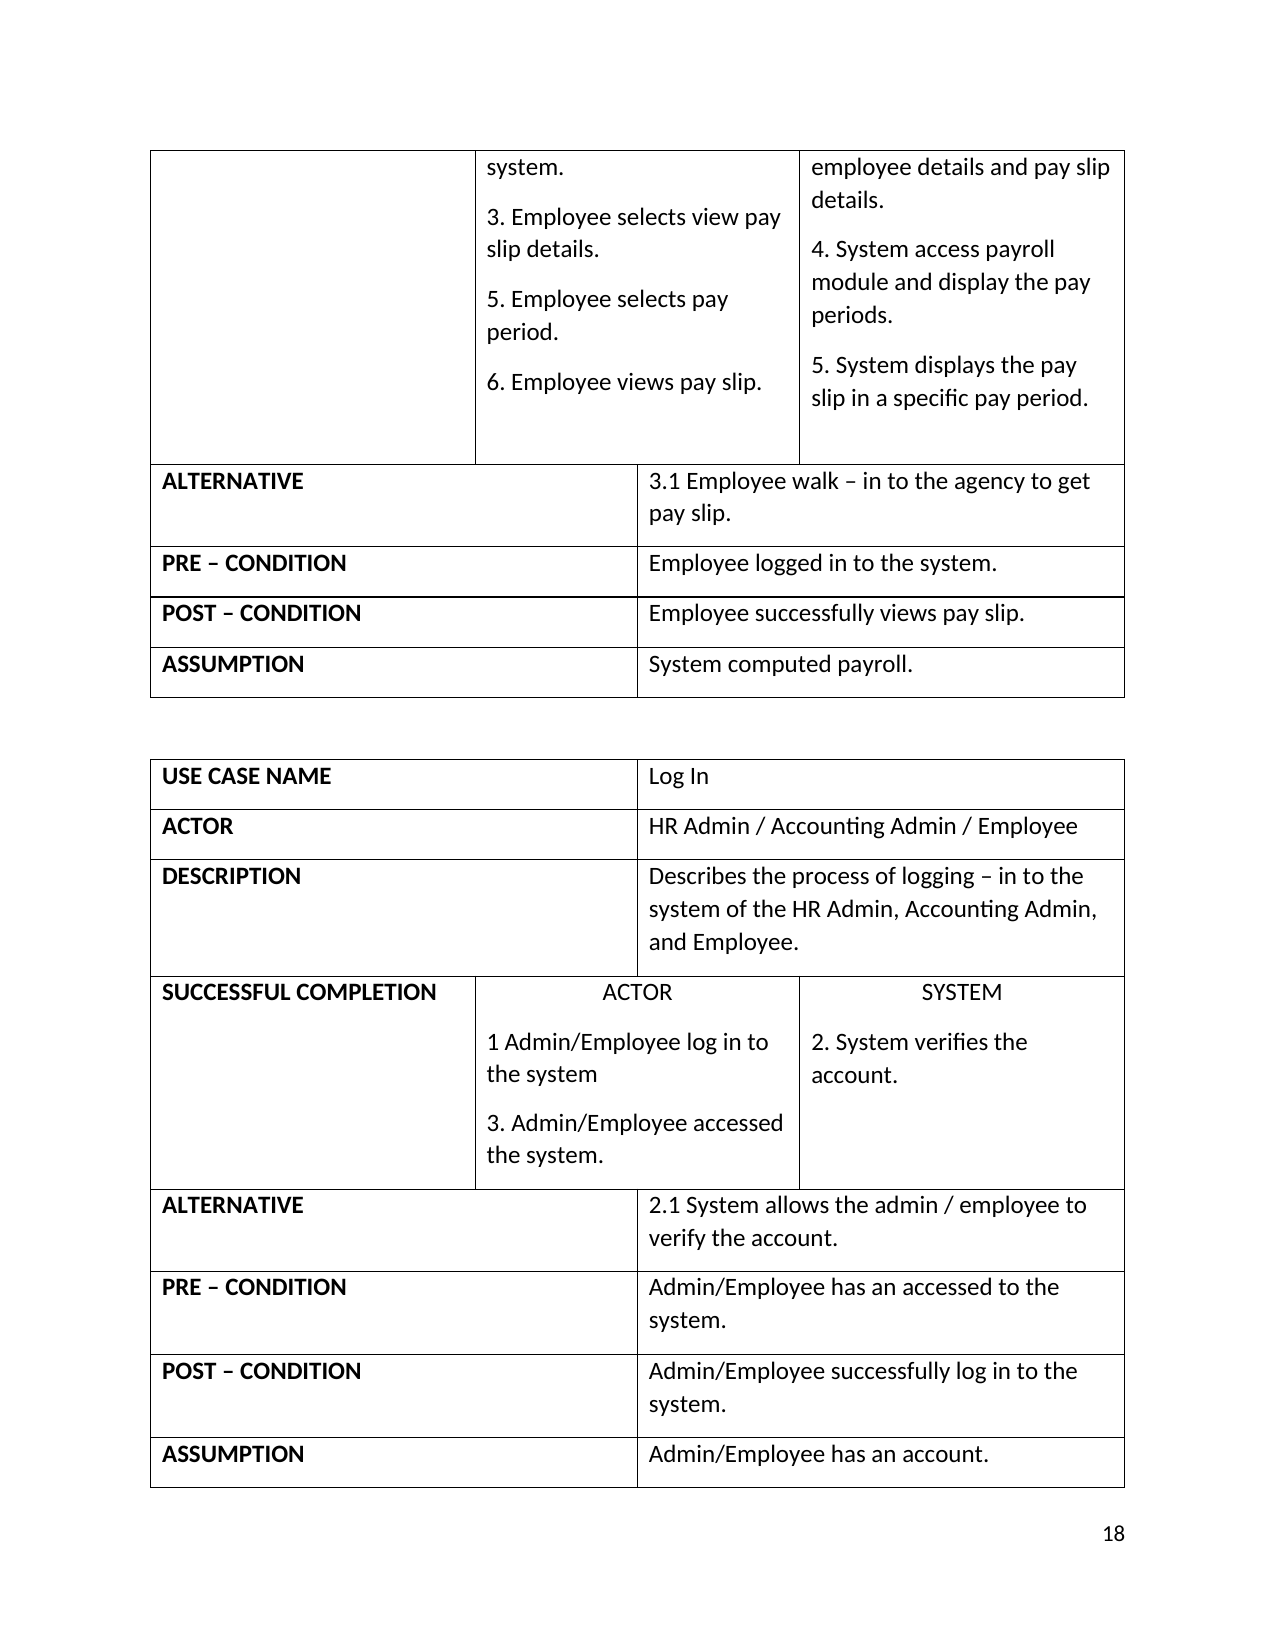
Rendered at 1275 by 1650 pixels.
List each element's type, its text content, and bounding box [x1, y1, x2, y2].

table_cell Admin/Employee successfully log in to the system. [638, 1355, 1124, 1437]
table_header Log In [638, 760, 1124, 809]
table_cell SUCCESSFUL COMPLETION [151, 977, 475, 1188]
table_cell Employee successfully views pay slip. [638, 598, 1124, 647]
table_cell System computed payroll. [638, 648, 1124, 697]
table_cell ALTERNATIVE [151, 465, 637, 546]
table_cell ACTOR 1 Admin/Employee log in to the system 3. Admin/Employee accessed the system. [476, 977, 799, 1188]
table_cell ALTERNATIVE [151, 1190, 637, 1271]
table_cell PRE – CONDITION [151, 1272, 637, 1354]
table_cell PRE – CONDITION [151, 547, 637, 596]
table_cell POST – CONDITION [151, 1355, 637, 1437]
table_cell Describes the process of logging – in to the system of the HR Admin, Accounting Admin, and Employee. [638, 860, 1124, 976]
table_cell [151, 151, 475, 464]
table_cell Admin/Employee has an accessed to the system. [638, 1272, 1124, 1354]
table_cell ASSUMPTION [151, 648, 637, 697]
table_cell DESCRIPTION [151, 860, 637, 976]
table_cell Admin/Employee has an account. [638, 1438, 1124, 1487]
table_header USE CASE NAME [151, 760, 637, 809]
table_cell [800, 151, 1124, 464]
table_cell 3.1 Employee walk – in to the agency to get pay slip. [638, 465, 1124, 546]
table_cell SYSTEM 2. System verifies the account. [800, 977, 1124, 1188]
table_cell ACTOR [151, 810, 637, 859]
table_cell 2.1 System allows the admin / employee to verify the account. [638, 1190, 1124, 1271]
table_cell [476, 151, 799, 464]
table_cell Employee logged in to the system. [638, 547, 1124, 596]
table_cell POST – CONDITION [151, 598, 637, 647]
table_cell HR Admin / Accounting Admin / Employee [638, 810, 1124, 859]
table_cell ASSUMPTION [151, 1438, 637, 1487]
